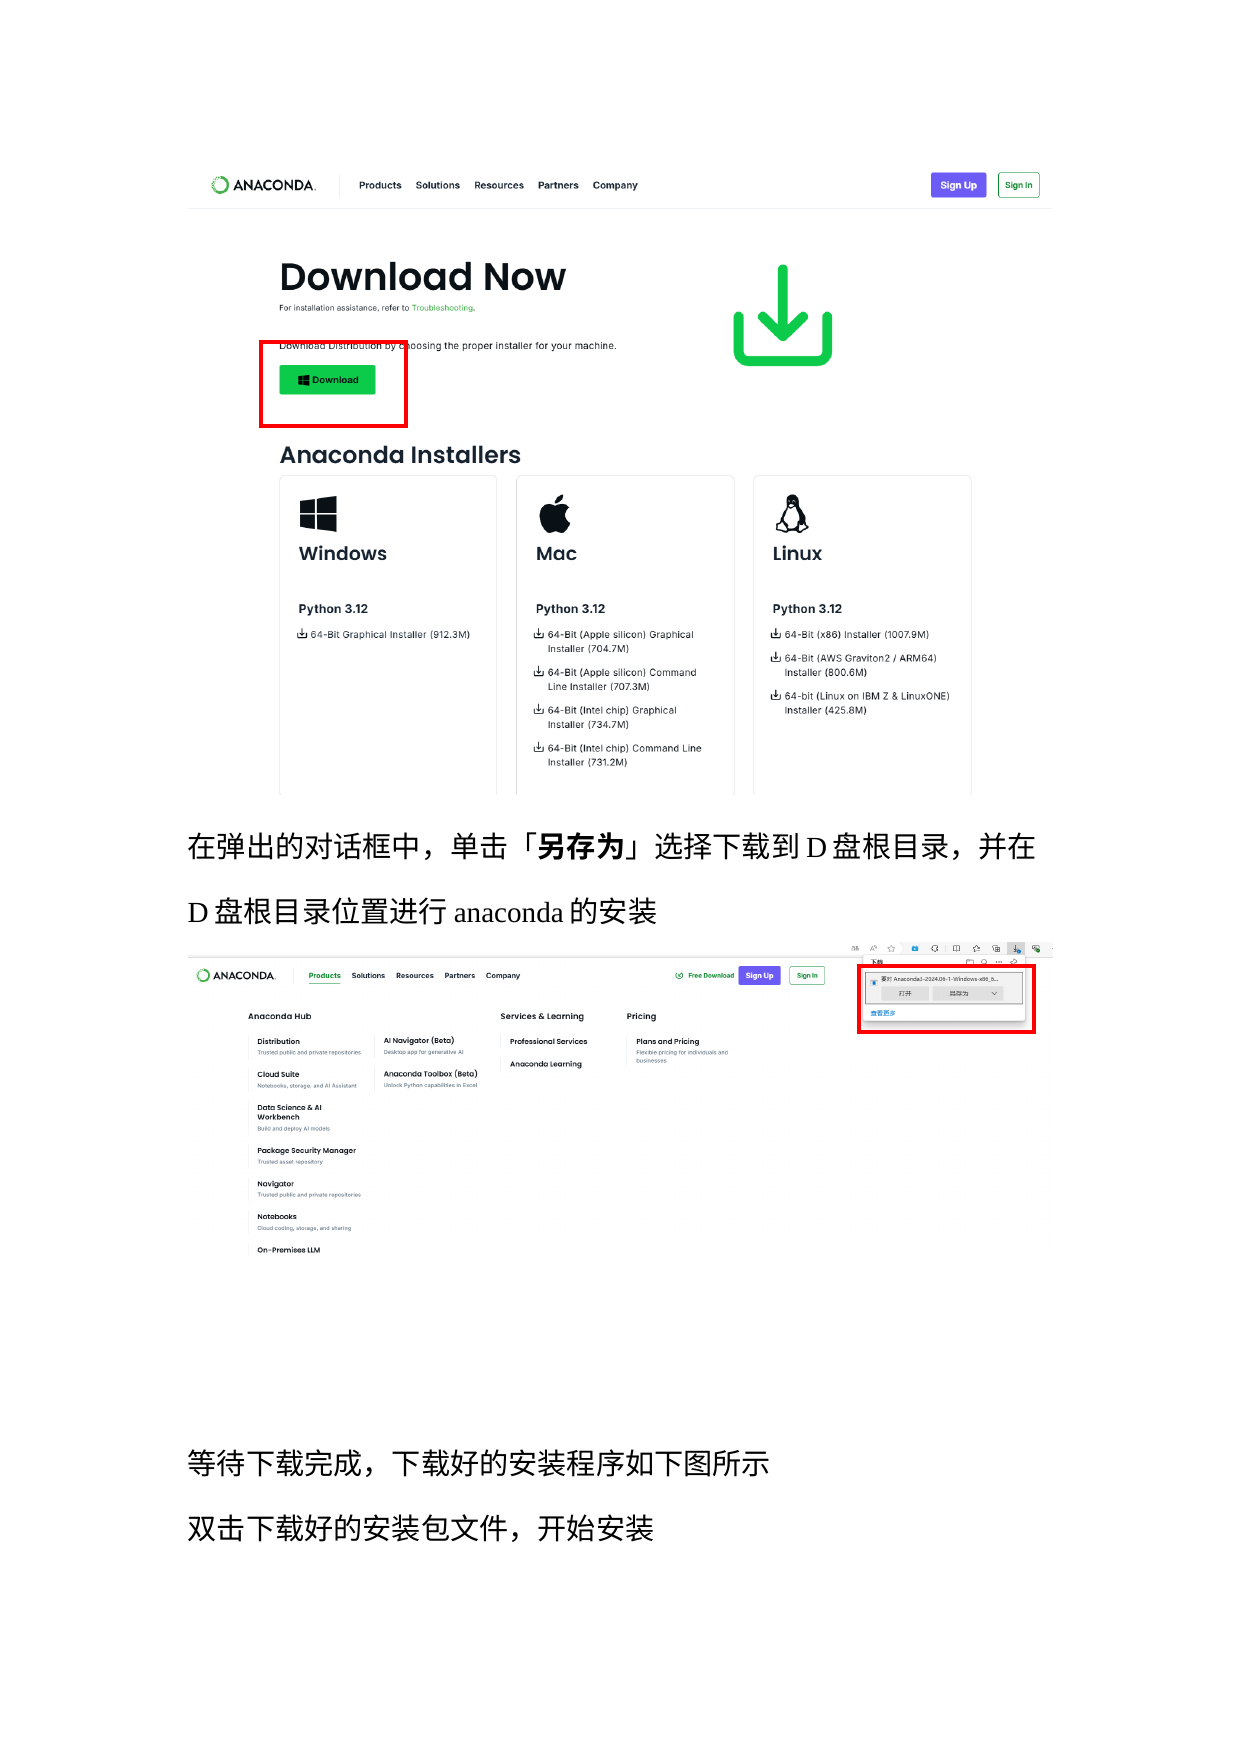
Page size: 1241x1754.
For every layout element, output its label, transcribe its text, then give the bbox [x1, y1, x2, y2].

text 等待下载完成，下载好的安装程序如下图所示 [187, 1429, 1053, 1494]
text 在弹出的对话框中，单击「另存为」选择下载到D盘根目录，并在D盘根目录位置进行anaconda的安装 [187, 812, 1053, 942]
text 双击下载好的安装包文件，开始安装 [187, 1494, 1053, 1559]
picture [187, 162, 1053, 795]
picture [187, 942, 1053, 1255]
